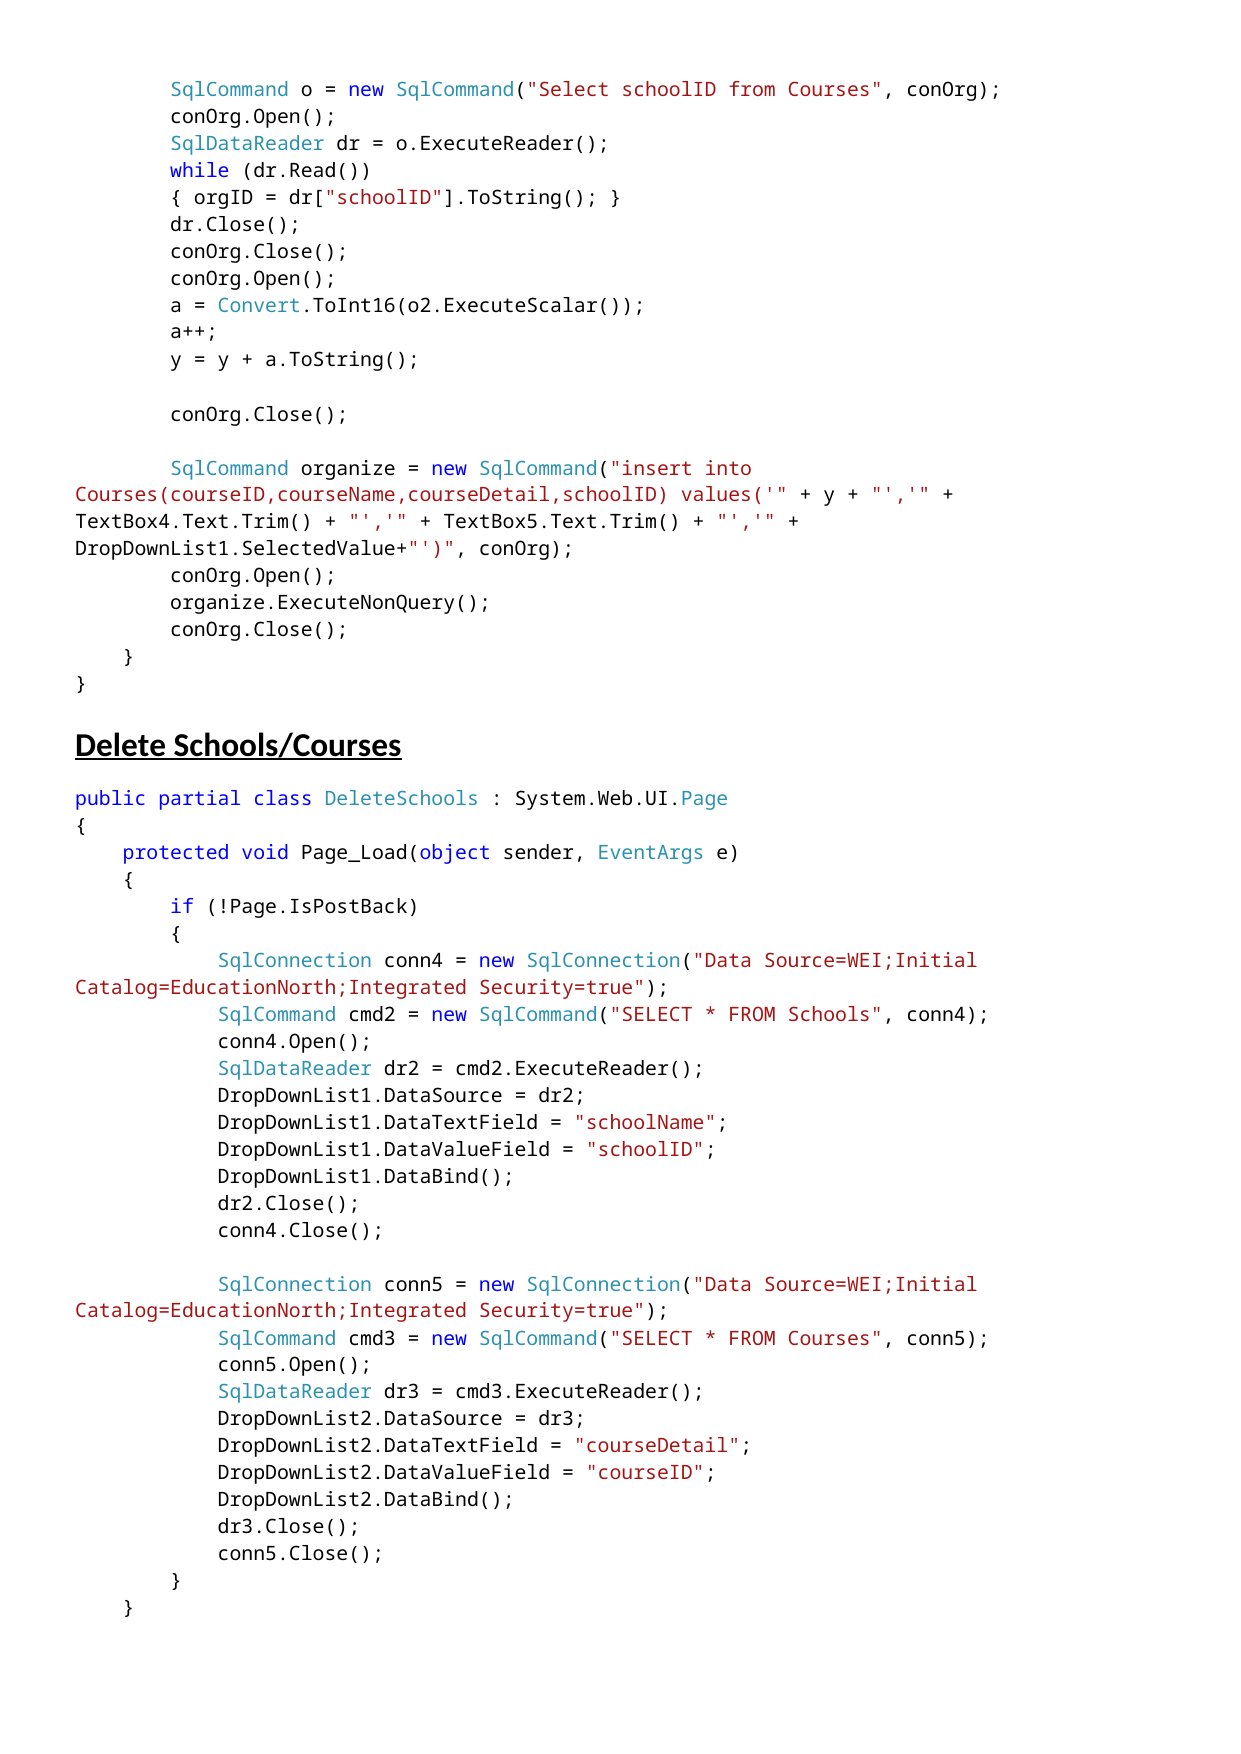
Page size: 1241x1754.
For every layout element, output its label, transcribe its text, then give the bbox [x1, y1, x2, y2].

text DropDownList2.DataSource = dr3; [75, 1405, 1165, 1432]
text conOrg.Open(); [75, 264, 1165, 291]
text conOrg.Close(); [75, 400, 1165, 427]
text protected void Page_Load(object sender, EventArgs e) [75, 838, 1165, 865]
text while (dr.Read()) [75, 156, 1165, 183]
text dr3.Close(); [75, 1513, 1165, 1539]
text conn4.Open(); [75, 1027, 1165, 1054]
text y = y + a.ToString(); [75, 345, 1165, 372]
text { [75, 811, 1165, 838]
text DropDownList2.DataValueField = "courseID"; [75, 1459, 1165, 1486]
text } [75, 1593, 1165, 1621]
text DropDownList2.DataBind(); [75, 1486, 1165, 1513]
text Delete Schools/Courses [75, 723, 1165, 764]
text if (!Page.IsPostBack) [75, 892, 1165, 919]
text SqlConnection conn5 = new SqlConnection("Data Source=WEI;Initial Catalog=EducationNorth;Integrated Security=true"); [75, 1270, 1165, 1324]
text organize.ExecuteNonQuery(); [75, 589, 1165, 616]
text SqlCommand o = new SqlCommand("Select schoolID from Courses", conOrg); [75, 75, 1165, 102]
text conn5.Close(); [75, 1539, 1165, 1567]
text SqlDataReader dr = o.ExecuteReader(); [75, 129, 1165, 156]
text DropDownList1.DataSource = dr2; [75, 1081, 1165, 1108]
text DropDownList2.DataTextField = "courseDetail"; [75, 1432, 1165, 1459]
text conn5.Open(); [75, 1351, 1165, 1378]
text DropDownList1.DataBind(); [75, 1162, 1165, 1189]
text conOrg.Close(); [75, 237, 1165, 264]
text public partial class DeleteSchools : System.Web.UI.Page [75, 784, 1165, 811]
text SqlDataReader dr3 = cmd3.ExecuteReader(); [75, 1378, 1165, 1405]
text } [75, 669, 1165, 697]
text SqlCommand organize = new SqlCommand("insert into Courses(courseID,courseName,courseDetail,schoolID) values('" + y + "','" + TextBox4.Text.Trim() + "','" + TextBox5.Text.Trim() + "','" + DropDownList1.SelectedValue+"')", conOrg); [75, 454, 1165, 562]
text DropDownList1.DataValueField = "schoolID"; [75, 1135, 1165, 1162]
text dr2.Close(); [75, 1189, 1165, 1216]
text SqlCommand cmd3 = new SqlCommand("SELECT * FROM Courses", conn5); [75, 1324, 1165, 1351]
text dr.Close(); [75, 210, 1165, 237]
text } [75, 643, 1165, 669]
text SqlDataReader dr2 = cmd2.ExecuteReader(); [75, 1054, 1165, 1081]
text a++; [75, 318, 1165, 345]
text conOrg.Open(); [75, 562, 1165, 589]
text SqlConnection conn4 = new SqlConnection("Data Source=WEI;Initial Catalog=EducationNorth;Integrated Security=true"); [75, 946, 1165, 1000]
text { orgID = dr["schoolID"].ToString(); } [75, 183, 1165, 210]
text { [75, 919, 1165, 946]
text conOrg.Open(); [75, 102, 1165, 129]
text } [75, 1567, 1165, 1593]
text a = Convert.ToInt16(o2.ExecuteScalar()); [75, 291, 1165, 318]
text { [75, 865, 1165, 892]
text SqlCommand cmd2 = new SqlCommand("SELECT * FROM Schools", conn4); [75, 1000, 1165, 1027]
text DropDownList1.DataTextField = "schoolName"; [75, 1108, 1165, 1135]
text conOrg.Close(); [75, 616, 1165, 643]
text conn4.Close(); [75, 1216, 1165, 1243]
